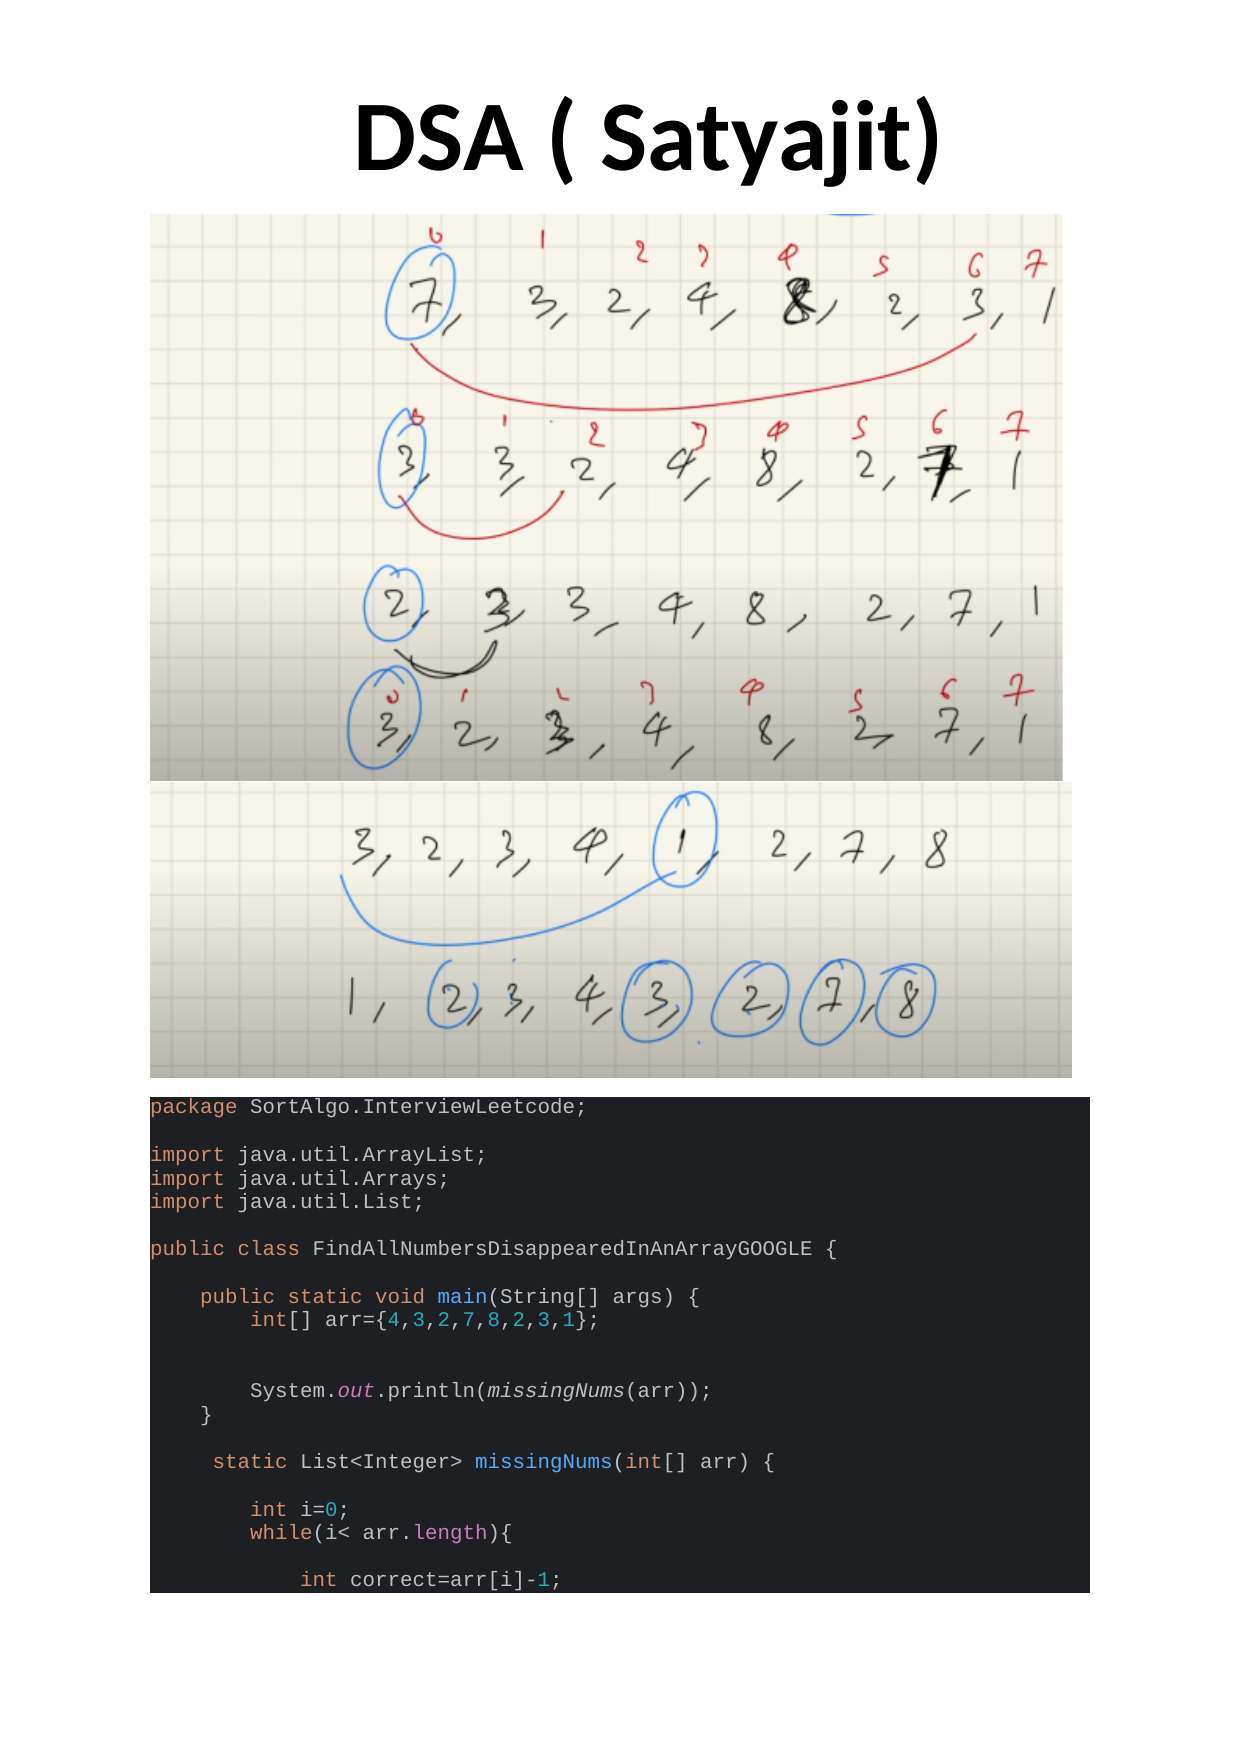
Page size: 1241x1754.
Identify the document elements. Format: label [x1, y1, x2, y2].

text [150, 1097, 1090, 1593]
picture [150, 782, 1072, 1078]
picture [150, 214, 1063, 781]
